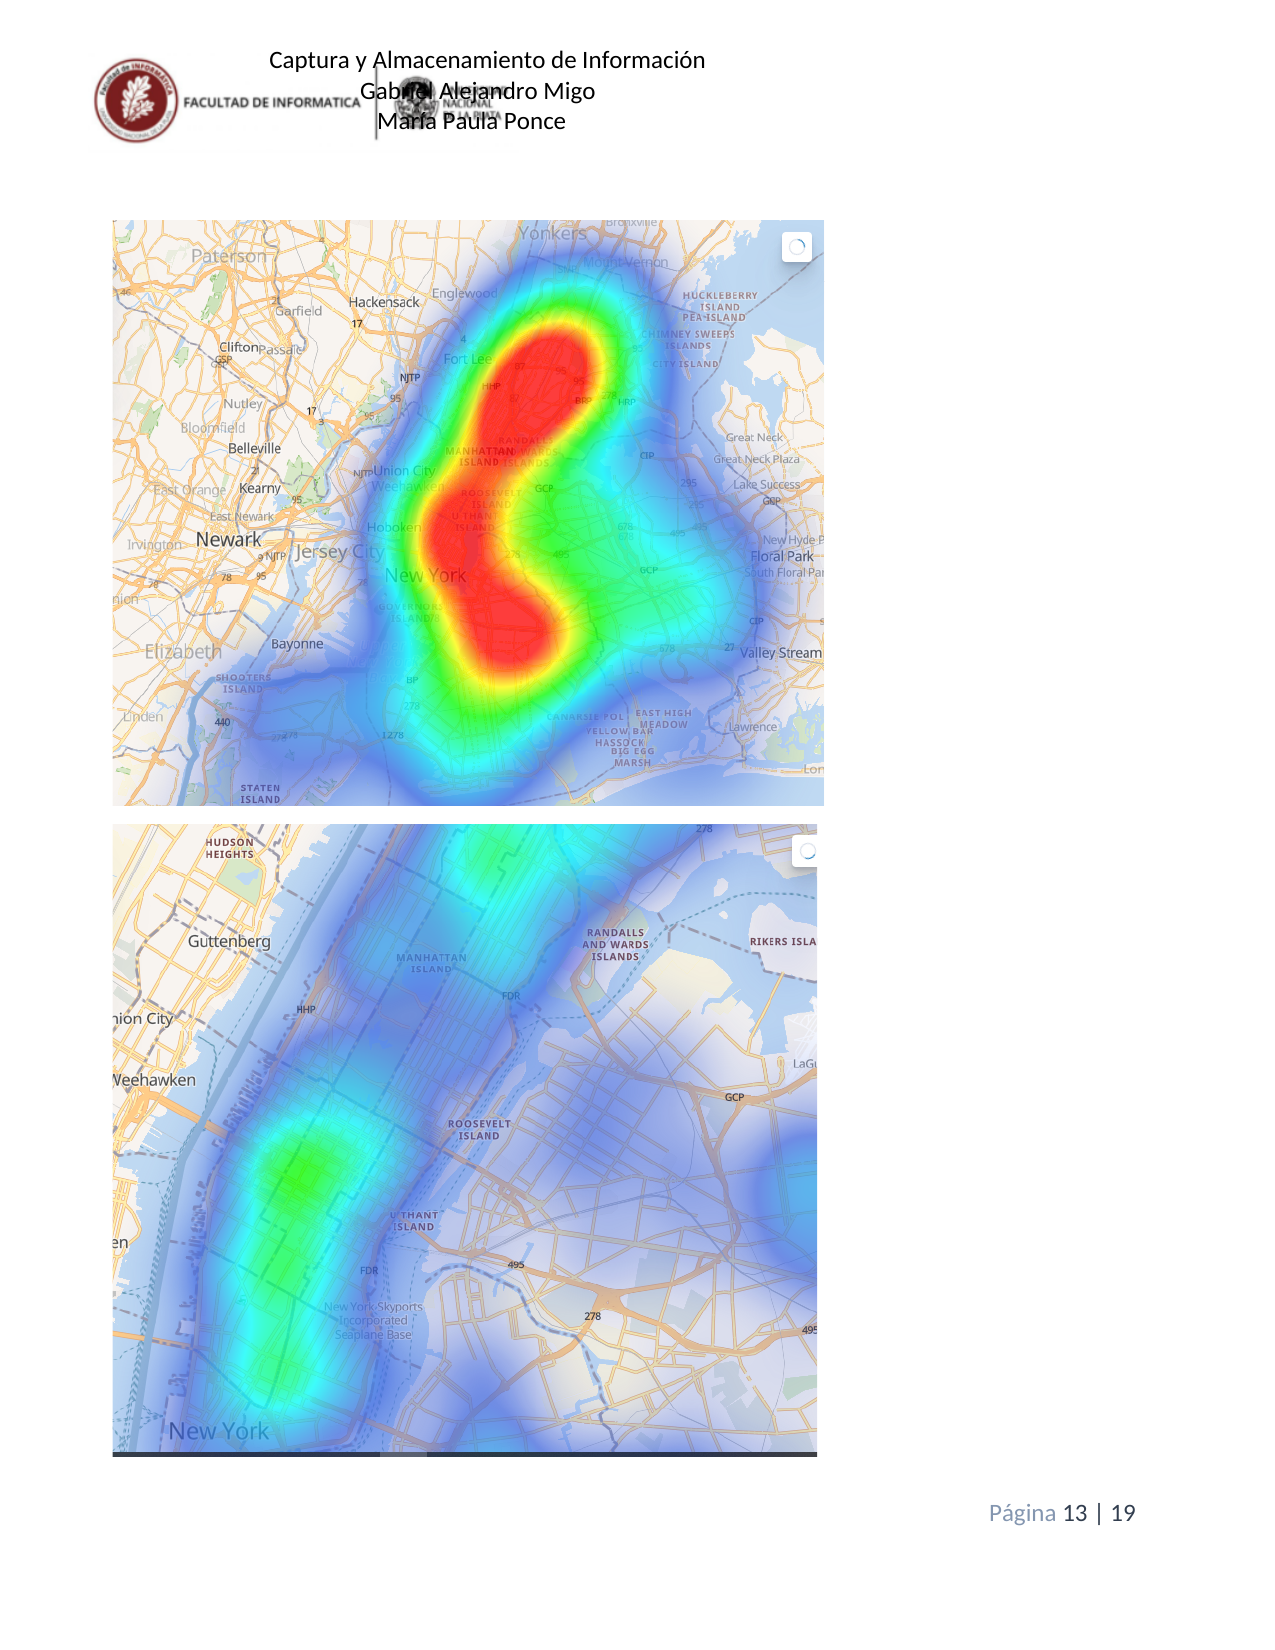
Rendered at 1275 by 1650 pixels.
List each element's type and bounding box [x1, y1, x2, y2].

picture [112, 220, 825, 806]
picture [87, 43, 519, 157]
picture [112, 824, 818, 1457]
